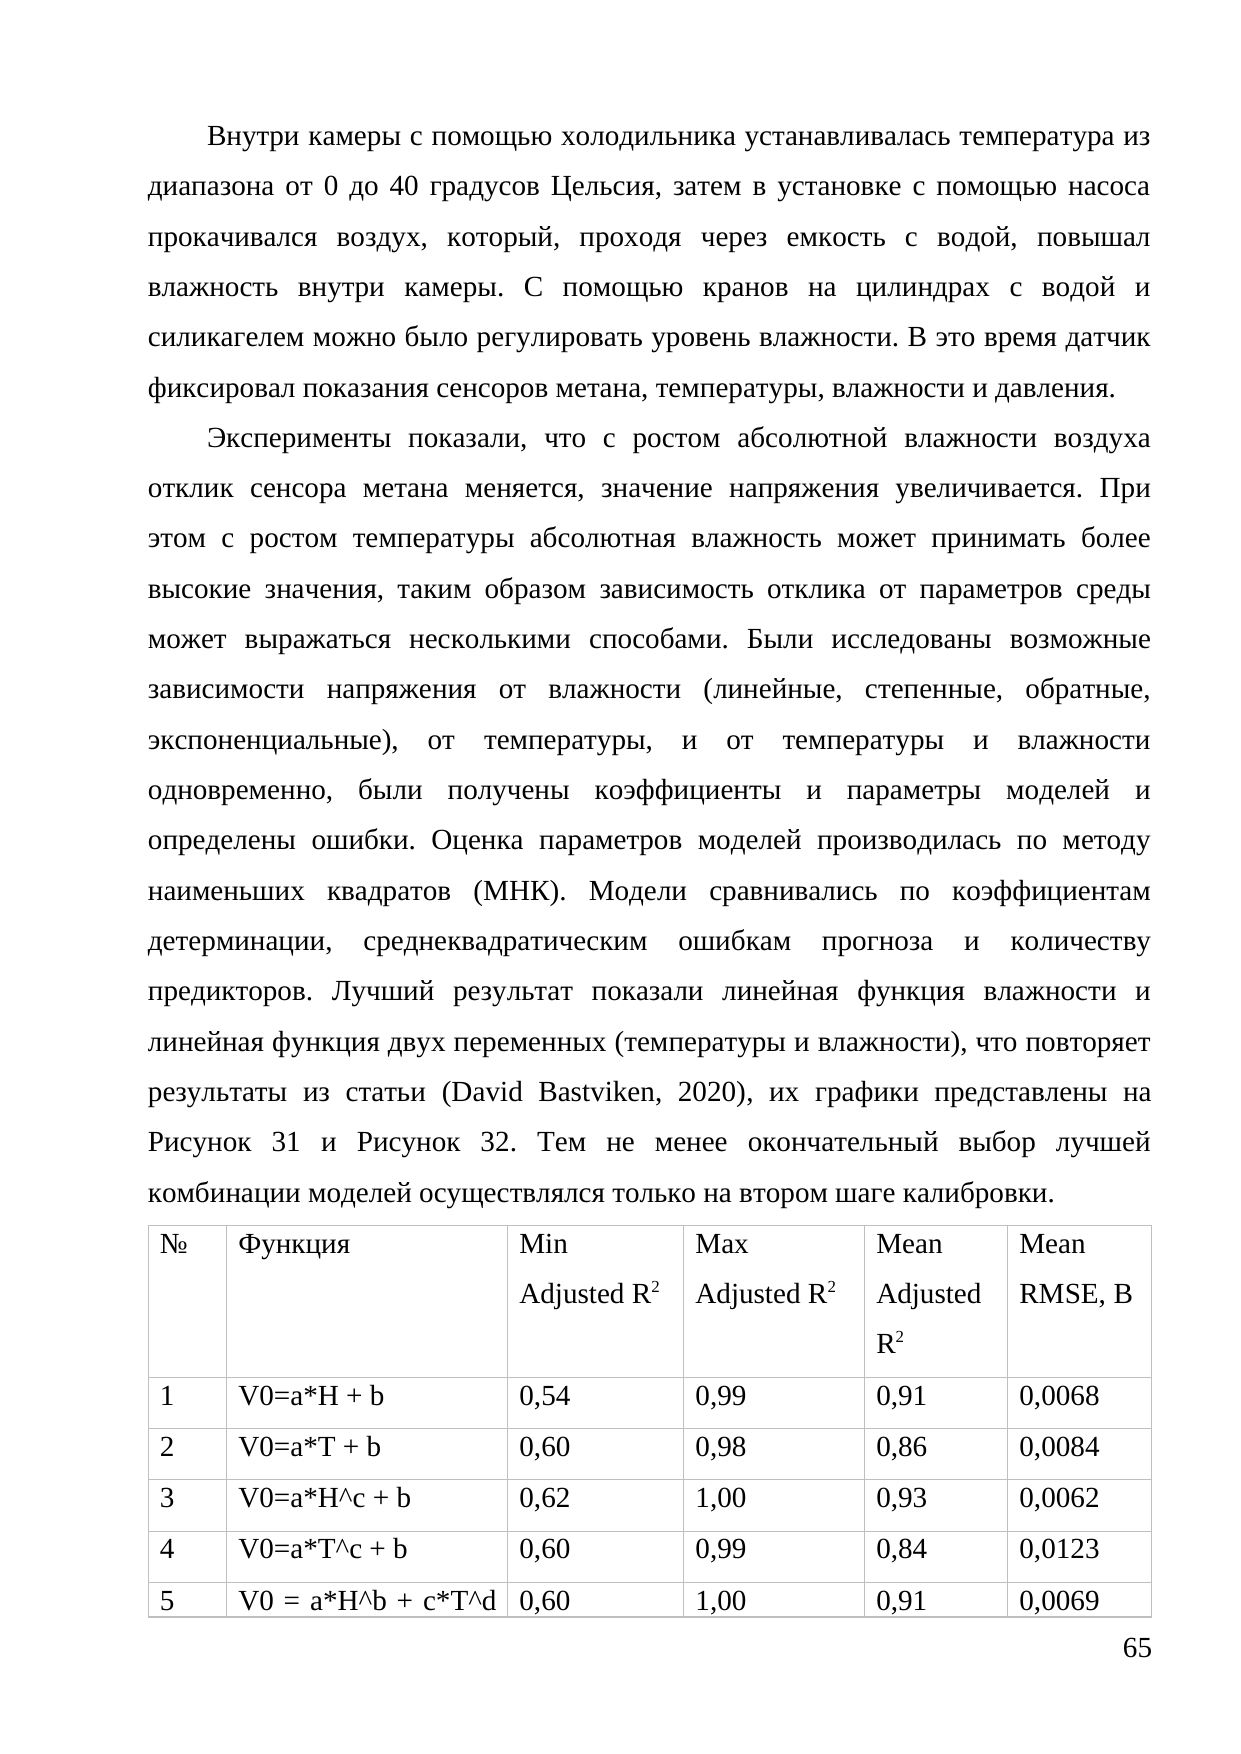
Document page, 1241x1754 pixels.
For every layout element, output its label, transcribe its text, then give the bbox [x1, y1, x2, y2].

table_cell 2 [149, 1429, 226, 1479]
table_cell 0,98 [684, 1429, 864, 1479]
table_cell 0,86 [865, 1429, 1007, 1479]
table_cell 0,99 [684, 1532, 864, 1582]
table_header Mean Adjusted R2 [865, 1226, 1007, 1377]
table_cell 0,0062 [1008, 1480, 1151, 1531]
table_cell 0,54 [508, 1378, 683, 1428]
table_header № [149, 1226, 226, 1377]
table_cell V0=a*T + b [227, 1429, 507, 1479]
table_header Max Adjusted R2 [684, 1226, 864, 1377]
table_cell 0,60 [508, 1532, 683, 1582]
table_cell 1,00 [684, 1583, 864, 1616]
table_cell 0,60 [508, 1429, 683, 1479]
table_cell 0,62 [508, 1480, 683, 1531]
table_cell 0,99 [684, 1378, 864, 1428]
table_cell 0,93 [865, 1480, 1007, 1531]
table_cell 0,0084 [1008, 1429, 1151, 1479]
table_cell 0,0068 [1008, 1378, 1151, 1428]
table_cell 4 [149, 1532, 226, 1582]
table_header Min Adjusted R2 [508, 1226, 683, 1377]
table_cell 0,91 [865, 1378, 1007, 1428]
text Внутри камеры с помощью холодильника устанавливалась температура из диапазона от 0 до 40 градусов Цельсия, затем в установке с помощью насоса прокачивался воздух, который, проходя через емкость с водой, повышал влажность внутри камеры. С помощью кранов на цилиндрах с водой и силикагелем можно было регулировать уровень влажности. В это время датчик фиксировал показания сенсоров метана, температуры, влажности и давления. [148, 118, 1152, 403]
text Эксперименты показали, что с ростом абсолютной влажности воздуха отклик сенсора метана меняется, значение напряжения увеличивается. При этом с ростом температуры абсолютная влажность может принимать более высокие значения, таким образом зависимость отклика от параметров среды может выражаться несколькими способами. Были исследованы возможные зависимости напряжения от влажности (линейные, степенные, обратные, экспоненциальные), от температуры, и от температуры и влажности одновременно, были получены коэффициенты и параметры моделей и определены ошибки. Оценка параметров моделей производилась по методу наименьших квадратов (МНК). Модели сравнивались по коэффициентам детерминации, среднеквадратическим ошибкам прогноза и количеству предикторов. Лучший результат показали линейная функция влажности и линейная функция двух переменных (температуры и влажности), что повторяет результаты из статьи , их графики представлены на Рисунок 31 и Рисунок 32. Тем не менее окончательный выбор лучшей комбинации моделей осуществлялся только на втором шаге калибровки. [148, 420, 1152, 1208]
table_cell V0=a*T^c + b [227, 1532, 507, 1582]
table_cell V0=a*H^c + b [227, 1480, 507, 1531]
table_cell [227, 1583, 507, 1616]
table_cell 3 [149, 1480, 226, 1531]
table_cell 0,91 [865, 1583, 1007, 1616]
table_cell 1 [149, 1378, 226, 1428]
table_cell 0,0123 [1008, 1532, 1151, 1582]
table_header Функция [227, 1226, 507, 1377]
table_cell 0,84 [865, 1532, 1007, 1582]
table_cell 1,00 [684, 1480, 864, 1531]
table_cell 0,60 [508, 1583, 683, 1616]
table_cell 5 [149, 1583, 226, 1616]
table_cell V0=a*H + b [227, 1378, 507, 1428]
table_header Mean RMSE, В [1008, 1226, 1151, 1377]
table_cell 0,0069 [1008, 1583, 1151, 1616]
